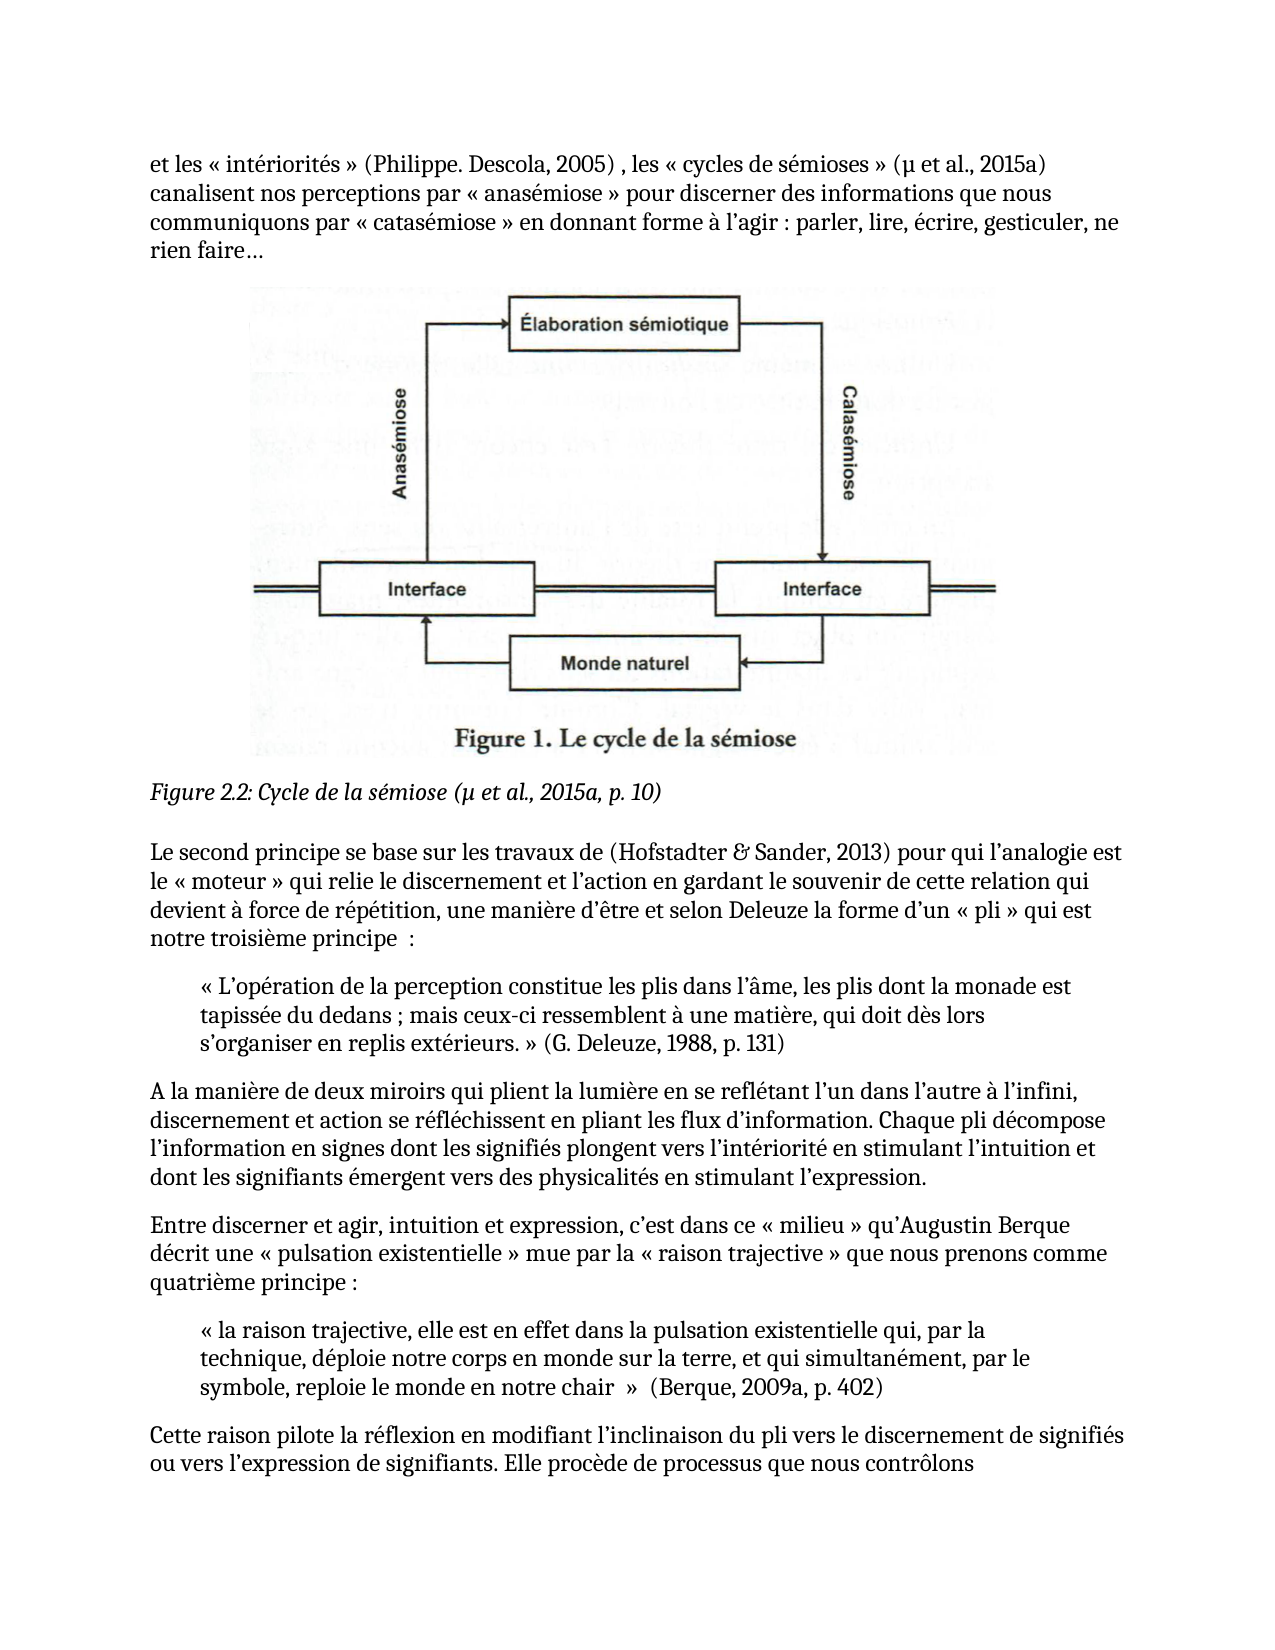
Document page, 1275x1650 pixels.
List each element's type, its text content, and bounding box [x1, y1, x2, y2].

text A la manière de deux miroirs qui plient la lumière en se reflétant l’un dans l’autre à l’infini, discernement et action se réfléchissent en pliant les flux d’information. Chaque pli décompose l’information en signes dont les signifiés plongent vers l’intériorité en stimulant l’intuition et dont les signifiants émergent vers des physicalités en stimulant l’expression. [150, 1077, 1125, 1192]
text « L’opération de la perception constitue les plis dans l’âme, les plis dont la monade est tapissée du dedans ; mais ceux-ci ressemblent à une matière, qui doit dès lors s’organiser en replis extérieurs. » (G. Deleuze, 1988, p. 131) [200, 972, 1075, 1058]
text Entre discerner et agir, intuition et expression, c’est dans ce « milieu » qu’Augustin Berque décrit une « pulsation existentielle » mue par la « raison trajective » que nous prenons comme quatrième principe : [150, 1211, 1125, 1297]
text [150, 150, 1125, 265]
picture [249, 287, 1003, 758]
table_header Figure 2.2: Cycle de la sémiose (µ et al., 2015a, p. 10) [139, 284, 1114, 819]
text « la raison trajective, elle est en effet dans la pulsation existentielle qui, par la technique, déploie notre corps en monde sur la terre, et qui simultanément, par le symbole, reploie le monde en notre chair » (Berque, 2009a, p. 402) [200, 1316, 1075, 1402]
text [150, 1421, 1125, 1478]
text Le second principe se base sur les travaux de (Hofstadter & Sander, 2013) pour qui l’analogie est le « moteur » qui relie le discernement et l’action en gardant le souvenir de cette relation qui devient à force de répétition, une manière d’être et selon Deleuze la forme d’un « pli » qui est notre troisième principe : [150, 838, 1125, 953]
